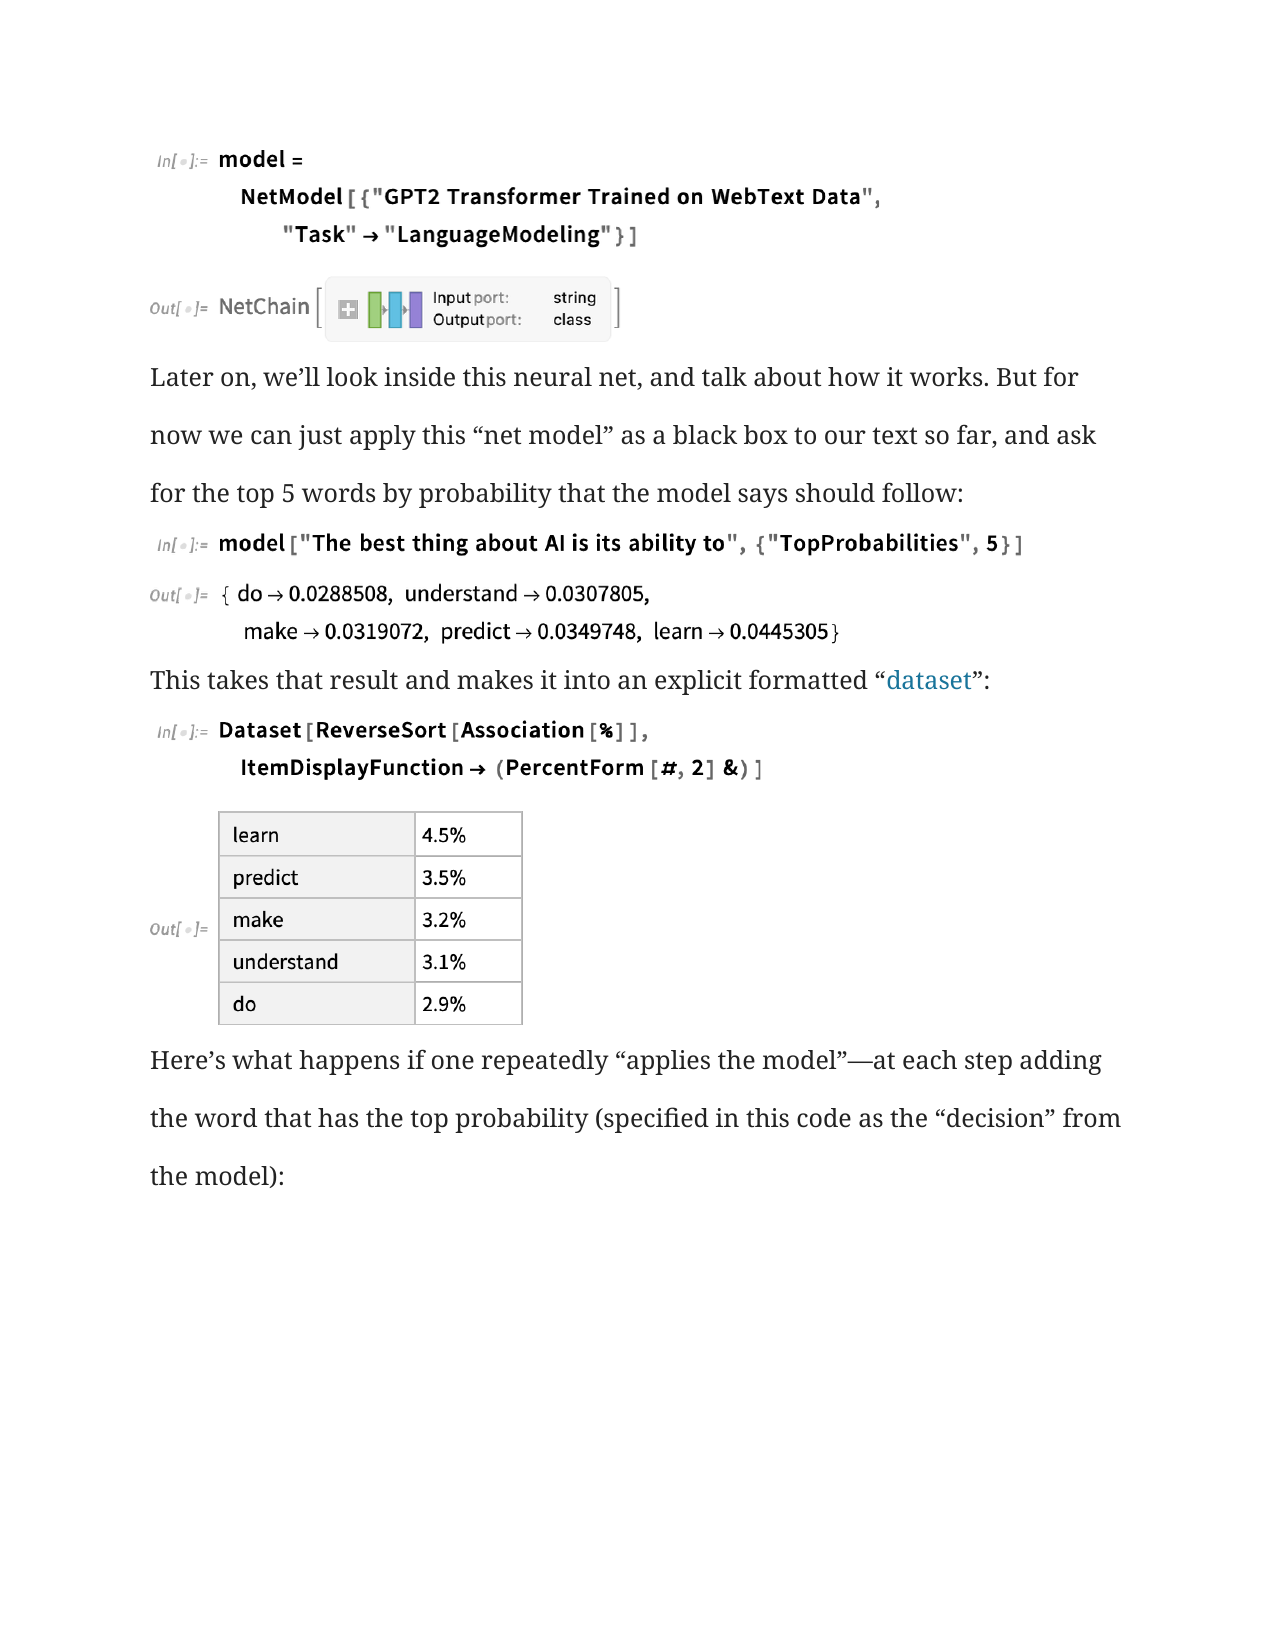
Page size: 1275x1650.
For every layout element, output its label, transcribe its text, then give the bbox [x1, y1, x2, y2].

picture [150, 150, 880, 342]
text Here’s what happens if one repeatedly “applies the model”—at each step adding the word that has the top probability (specified in this code as the “decision” from the model): [150, 1043, 1125, 1192]
picture [150, 533, 1021, 644]
text This takes that result and makes it into an explicit formatted “dataset”: [150, 662, 1125, 696]
text Later on, we’ll look inside this neural net, and talk about how it works. But for now we can just apply this “net model” as a black box to our text so far, and ask for the top 5 words by probability that the model says should follow: [150, 360, 1125, 510]
picture [150, 720, 761, 1025]
